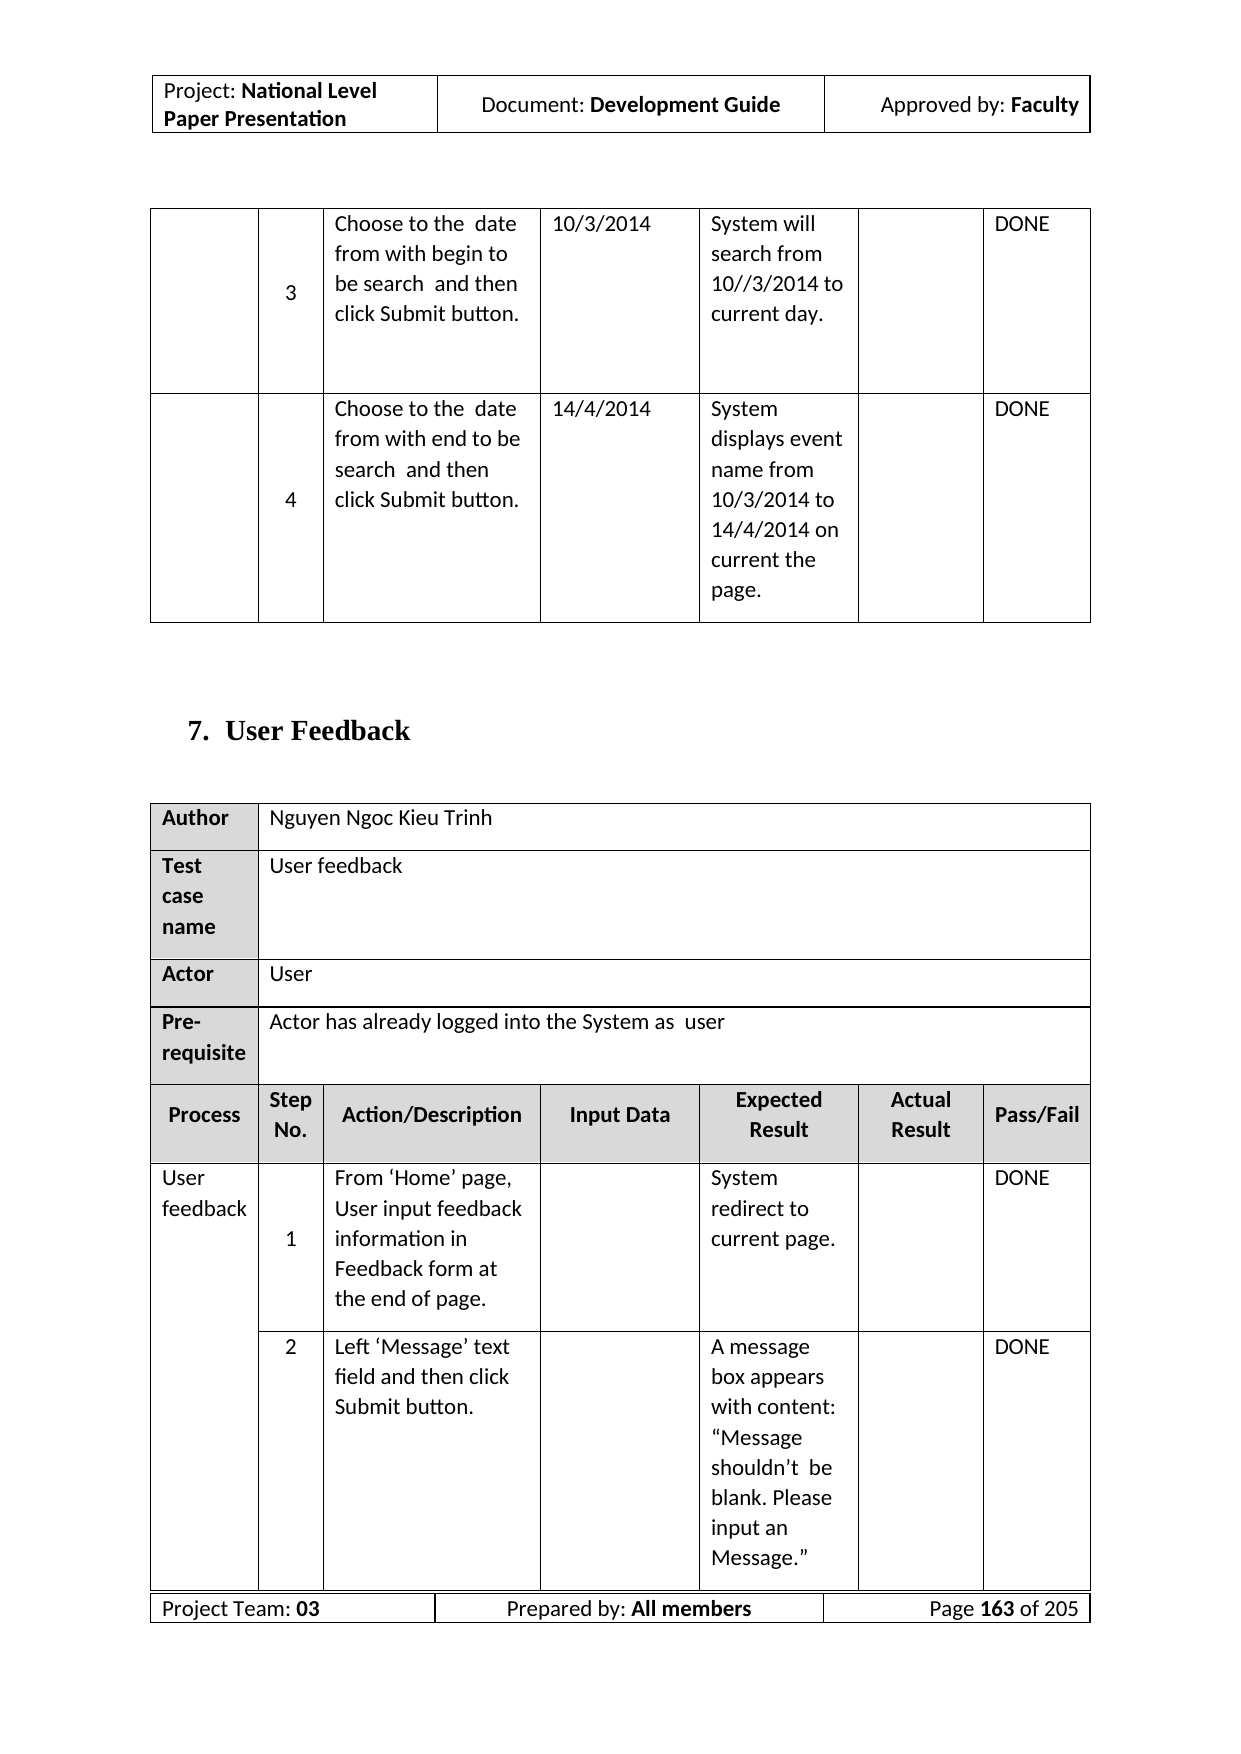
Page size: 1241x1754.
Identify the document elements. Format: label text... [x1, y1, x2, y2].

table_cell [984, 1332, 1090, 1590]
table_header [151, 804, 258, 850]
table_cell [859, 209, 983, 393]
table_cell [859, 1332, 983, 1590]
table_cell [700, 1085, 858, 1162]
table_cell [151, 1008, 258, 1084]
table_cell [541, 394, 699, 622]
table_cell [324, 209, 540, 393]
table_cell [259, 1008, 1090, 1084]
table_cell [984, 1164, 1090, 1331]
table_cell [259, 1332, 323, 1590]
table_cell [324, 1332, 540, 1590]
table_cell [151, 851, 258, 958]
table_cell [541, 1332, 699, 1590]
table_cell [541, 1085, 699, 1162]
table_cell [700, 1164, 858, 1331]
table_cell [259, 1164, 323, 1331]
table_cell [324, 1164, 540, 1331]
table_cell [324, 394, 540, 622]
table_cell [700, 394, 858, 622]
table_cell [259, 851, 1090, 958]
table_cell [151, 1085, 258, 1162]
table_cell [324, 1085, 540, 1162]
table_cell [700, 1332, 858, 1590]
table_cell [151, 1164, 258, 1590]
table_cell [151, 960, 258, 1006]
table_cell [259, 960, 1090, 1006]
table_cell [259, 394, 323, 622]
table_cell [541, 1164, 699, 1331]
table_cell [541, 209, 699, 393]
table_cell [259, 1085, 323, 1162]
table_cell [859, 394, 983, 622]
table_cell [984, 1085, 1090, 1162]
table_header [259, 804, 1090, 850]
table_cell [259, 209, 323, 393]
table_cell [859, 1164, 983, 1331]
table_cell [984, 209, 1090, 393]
list User Feedback [187, 713, 1090, 746]
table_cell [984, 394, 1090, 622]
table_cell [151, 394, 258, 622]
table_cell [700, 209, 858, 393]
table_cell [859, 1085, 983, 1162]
